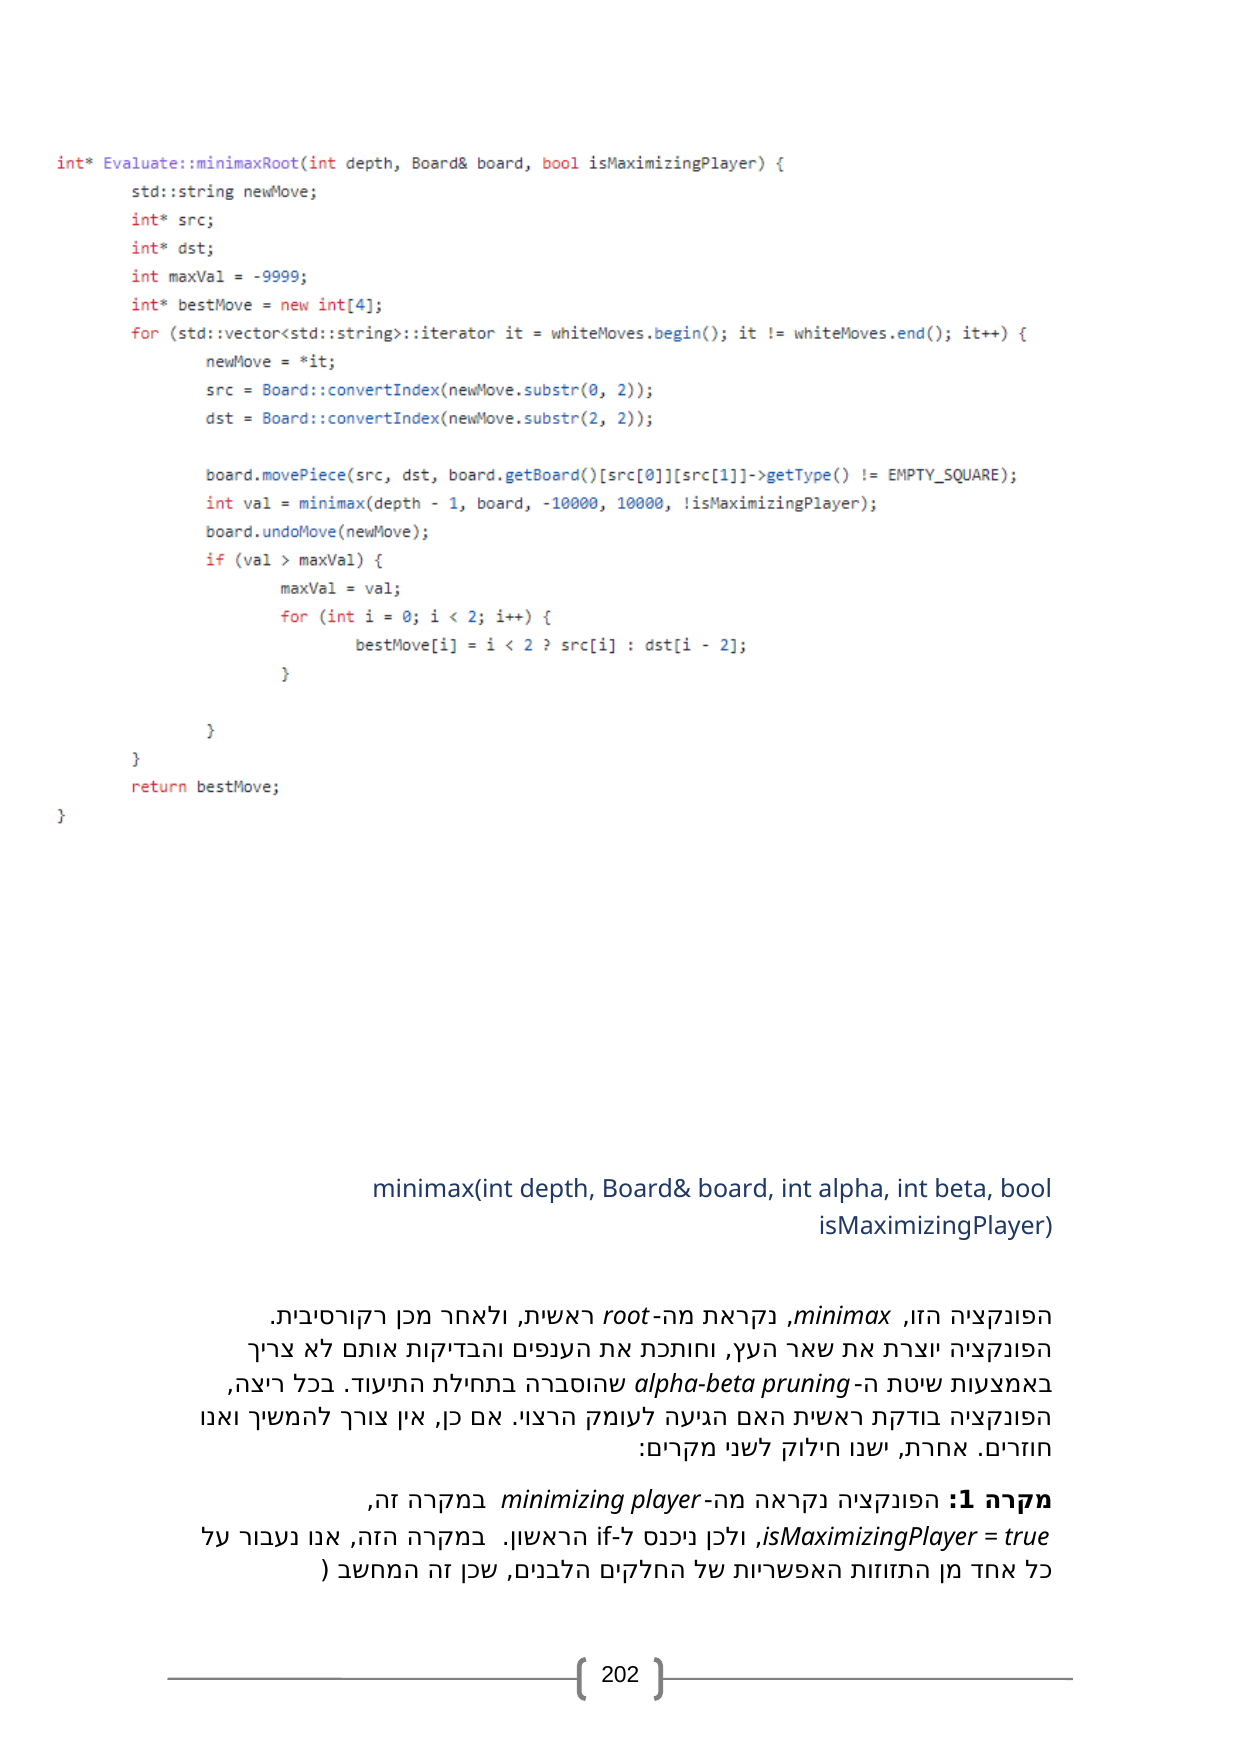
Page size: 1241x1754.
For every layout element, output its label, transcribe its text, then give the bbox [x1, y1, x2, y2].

picture [51, 150, 1053, 832]
text minimax(int depth, Board& board, int alpha, int beta, bool isMaximizingPlayer) [187, 1171, 1053, 1242]
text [187, 1482, 1053, 1584]
text הפונקציה הזו, minimax, נקראת מה-root ראשית, ולאחר מכן רקורסיבית. הפונקציה יוצרת את שאר העץ, וחותכת את הענפים והבדיקות אותם לא צריך באמצעות שיטת ה-alpha-beta pruning שהוסברה בתחילת התיעוד. בכל ריצה, הפונקציה בודקת ראשית האם הגיעה לעומק הרצוי. אם כן, אין צורך להמשיך ואנו חוזרים. אחרת, ישנו חילוק לשני מקרים: [187, 1298, 1053, 1463]
